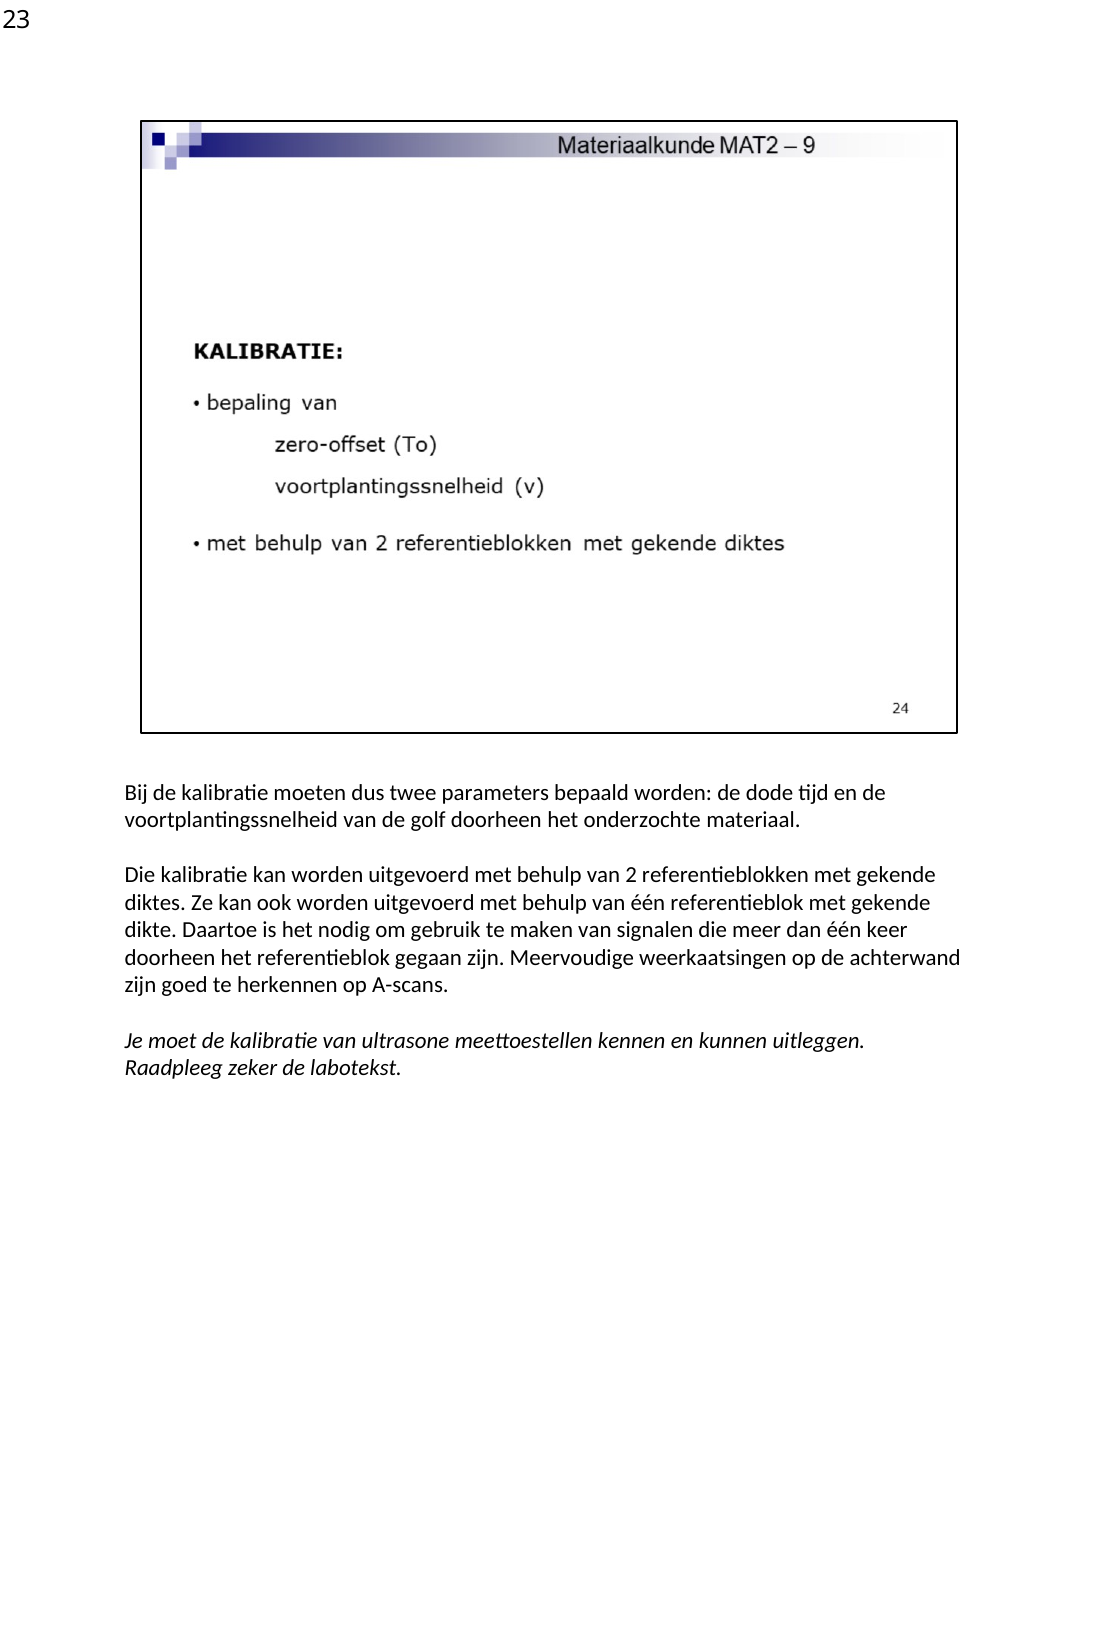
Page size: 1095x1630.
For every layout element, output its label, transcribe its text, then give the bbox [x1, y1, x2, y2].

text Bij de kalibratie moeten dus twee parameters bepaald worden: de dode tijd en de voortplantingssnelheid van de golf doorheen het onderzochte materiaal. [124, 778, 968, 833]
picture [142, 122, 944, 714]
text Die kalibratie kan worden uitgevoerd met behulp van 2 referentieblokken met gekende diktes. Ze kan ook worden uitgevoerd met behulp van één referentieblok met gekende dikte. Daartoe is het nodig om gebruik te maken van signalen die meer dan één keer doorheen het referentieblok gegaan zijn. Meervoudige weerkaatsingen op de achterwand zijn goed te herkennen op A-scans. [124, 861, 968, 998]
text Je moet de kalibratie van ultrasone meettoestellen kennen en kunnen uitleggen. Raadpleeg zeker de labotekst. [124, 1027, 968, 1082]
